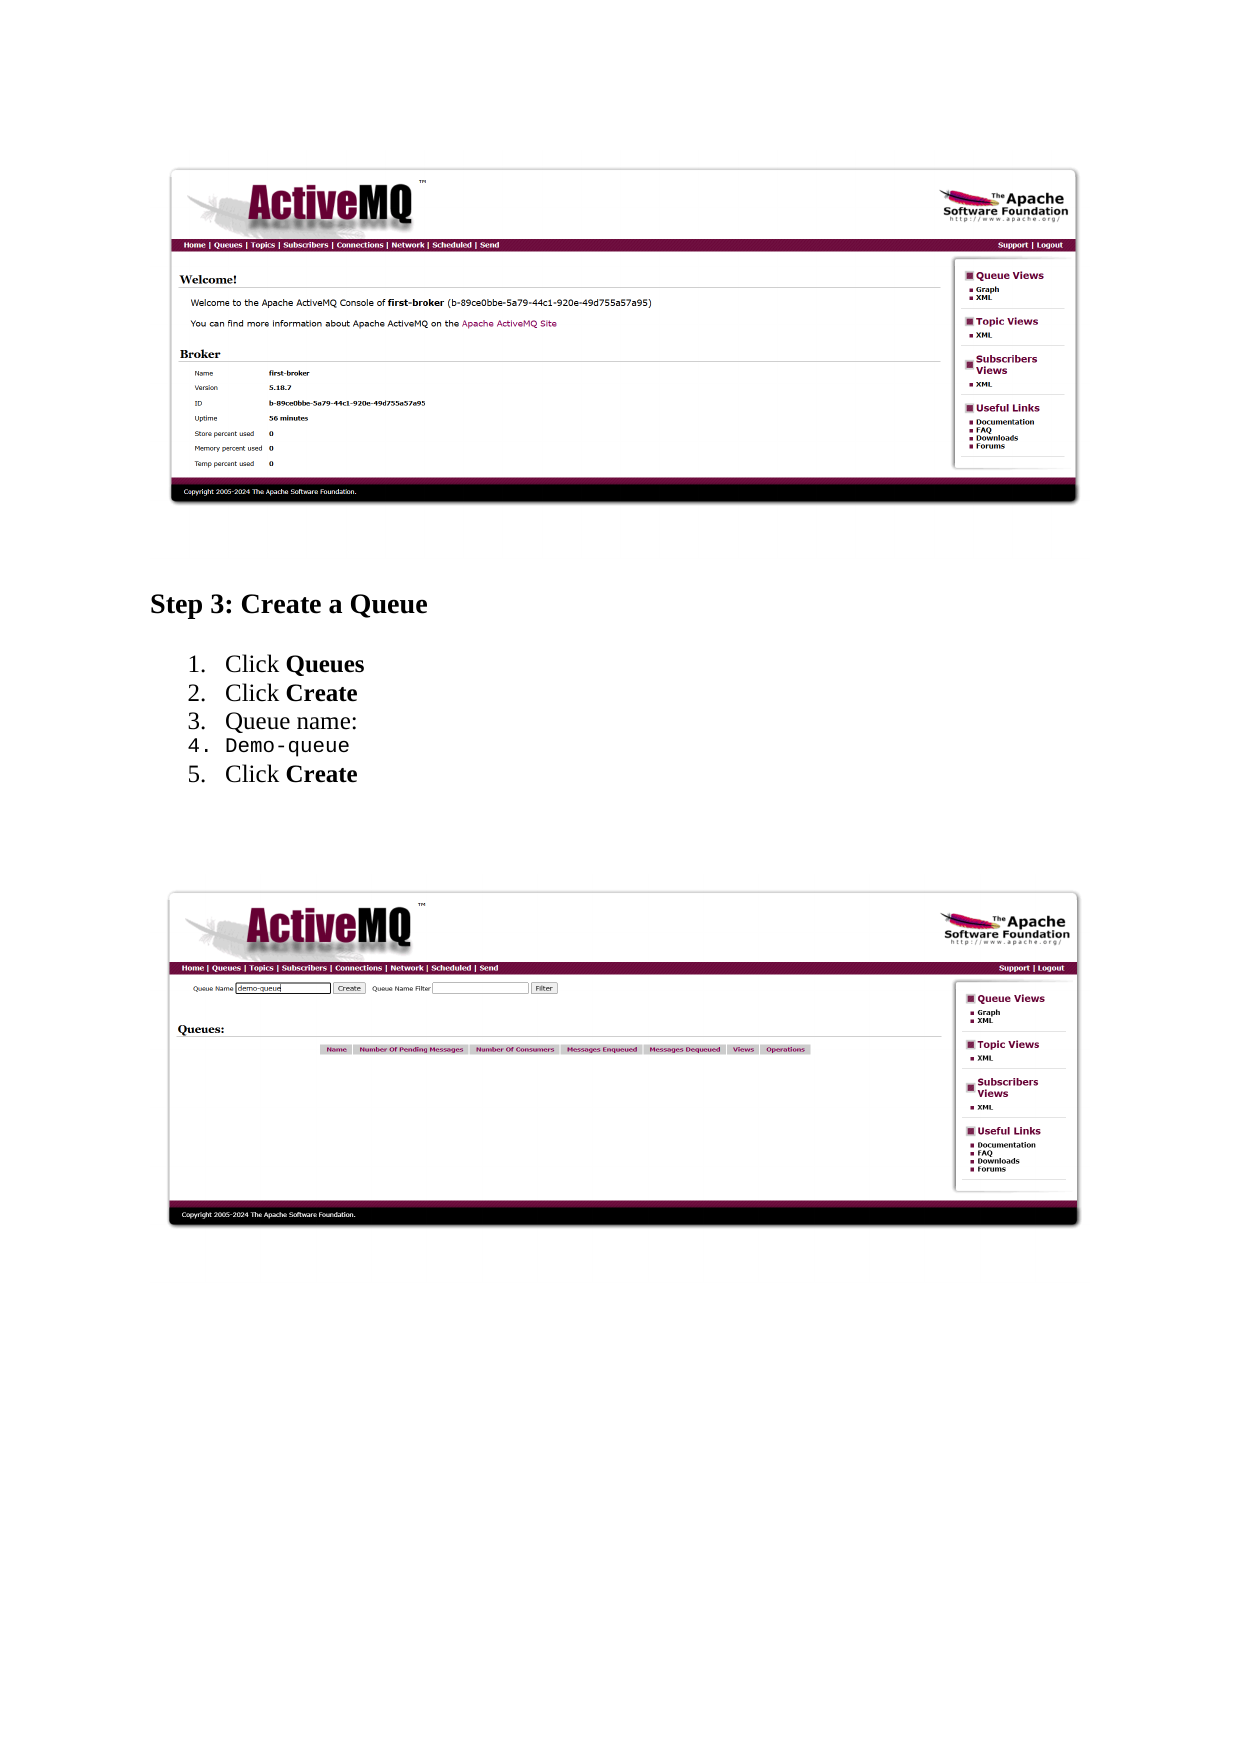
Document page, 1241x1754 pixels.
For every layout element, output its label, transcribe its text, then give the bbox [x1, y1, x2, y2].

list Click Create [187, 759, 1090, 787]
list Click Create [187, 678, 1090, 706]
text Step 3: Create a Queue [150, 587, 1090, 620]
list Click Queues [187, 649, 1090, 678]
list Queue name: [187, 706, 1090, 735]
picture [150, 150, 1091, 559]
picture [150, 874, 1091, 1283]
list Demo-queue [187, 735, 1090, 759]
